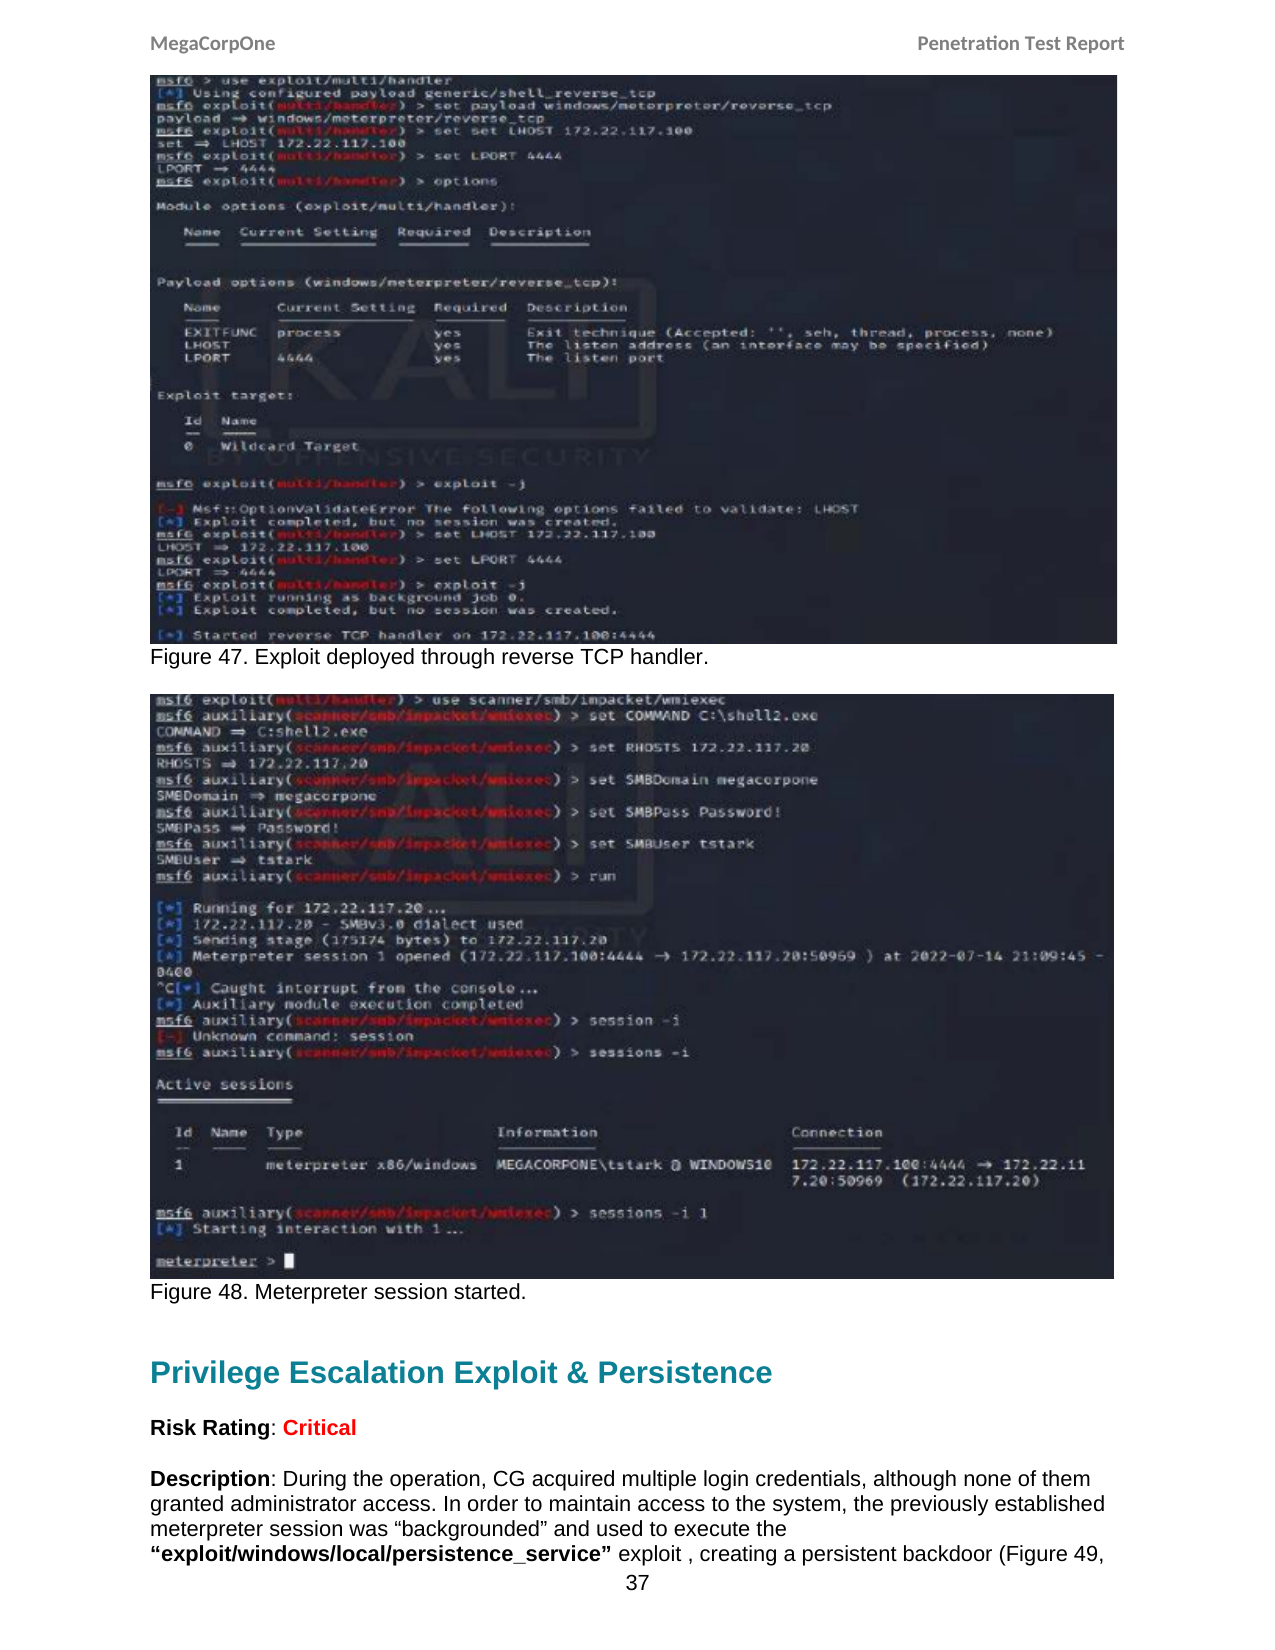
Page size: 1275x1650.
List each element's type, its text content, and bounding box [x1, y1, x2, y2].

text Figure 47. Exploit deployed through reverse TCP handler. [150, 644, 1125, 669]
subtitle Privilege Escalation Exploit & Persistence [150, 1354, 1125, 1390]
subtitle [150, 1466, 1125, 1567]
text Figure 48. Meterpreter session started. [150, 1278, 1125, 1304]
picture [150, 694, 1114, 1279]
text Risk Rating: Critical [150, 1415, 1125, 1441]
picture [150, 75, 1118, 644]
